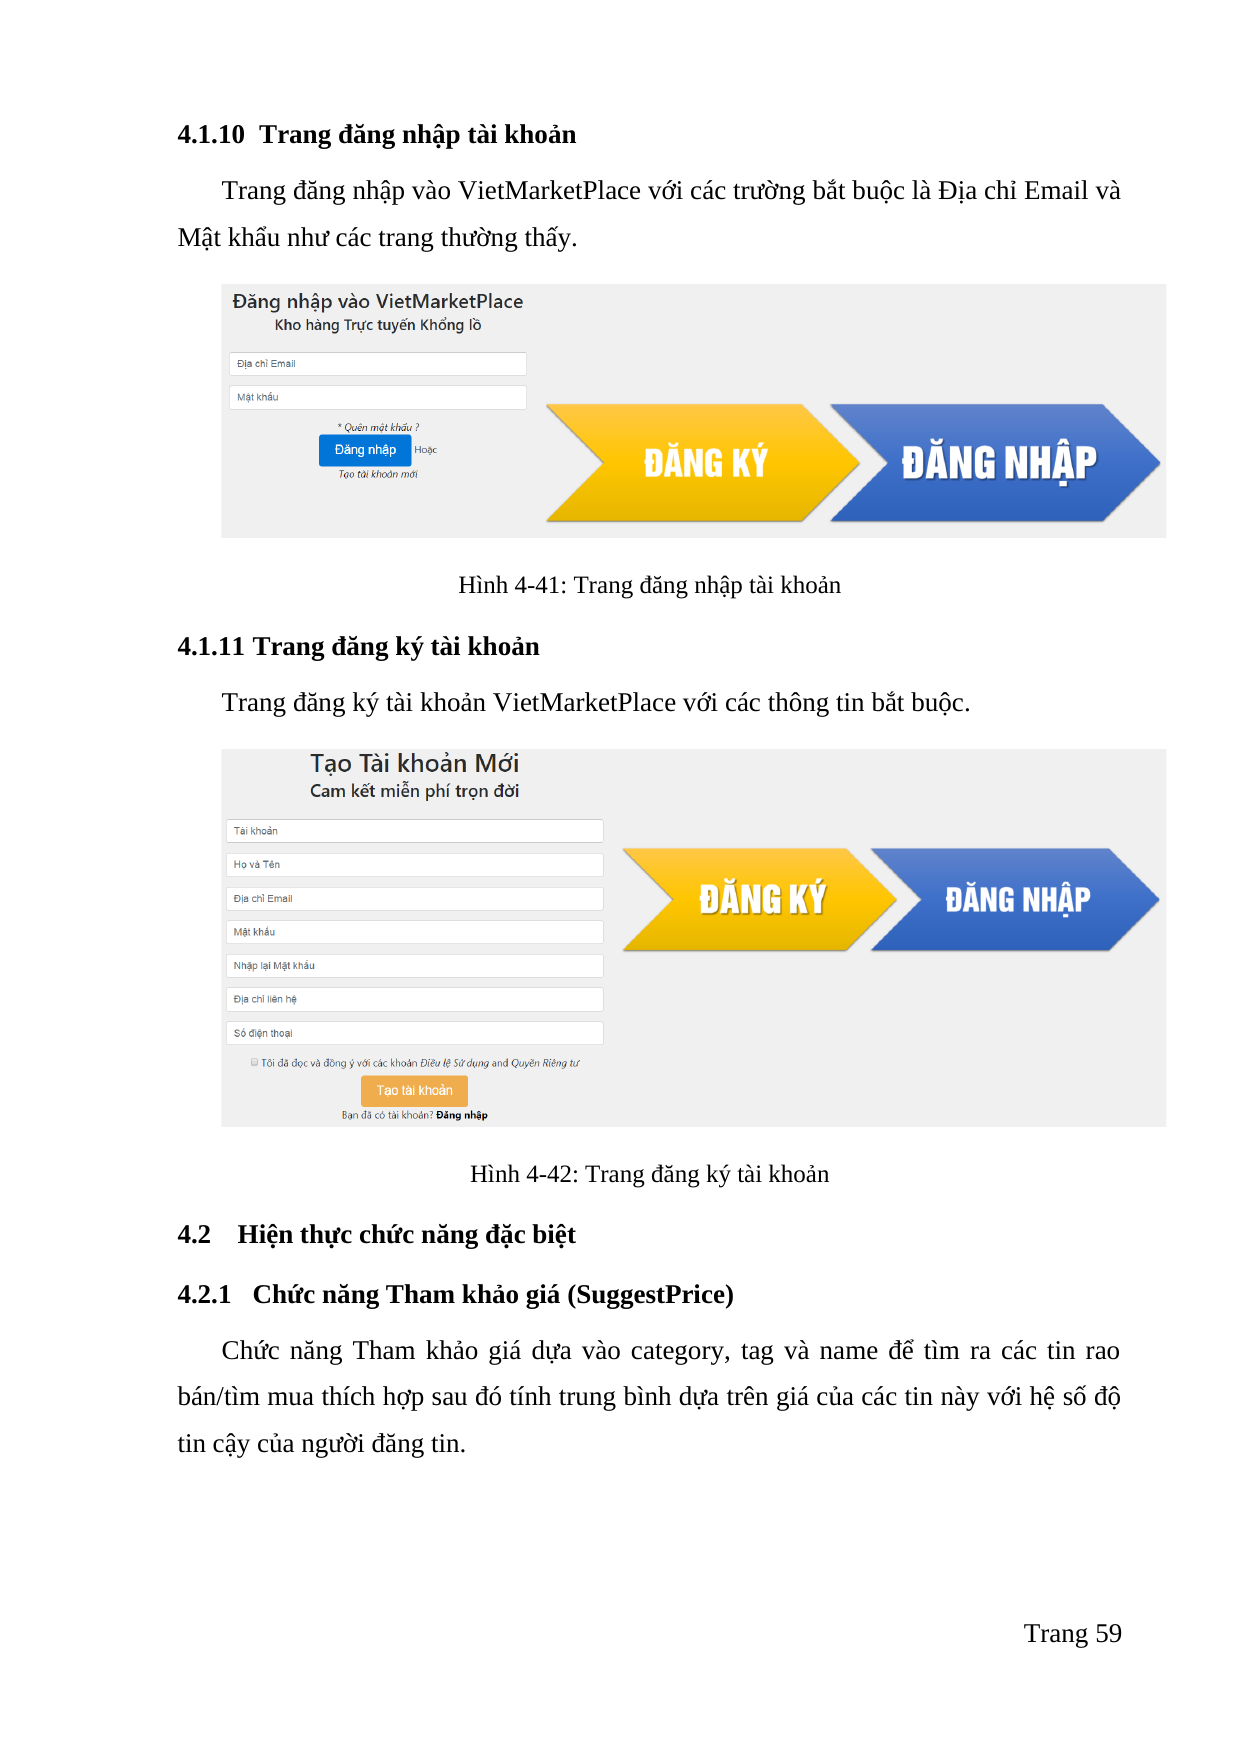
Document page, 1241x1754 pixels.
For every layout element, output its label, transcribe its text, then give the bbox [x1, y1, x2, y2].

subtitle Trang đăng ký tài khoản [177, 629, 1122, 661]
text Hình -: Trang đăng ký tài khoản [177, 1159, 1122, 1187]
subtitle Trang đăng nhập tài khoản [177, 118, 1122, 149]
subtitle Hiện thực chức năng đặc biệt [177, 1218, 1122, 1250]
picture [221, 284, 1167, 538]
text Chức năng Tham khảo giá dựa vào category, tag và name để tìm ra các tin rao bán/tìm mua thích hợp sau đó tính trung bình dựa trên giá của các tin này với hệ số độ tin cậy của người đăng tin. [177, 1334, 1122, 1458]
text Trang đăng nhập vào VietMarketPlace với các trường bắt buộc là Địa chỉ Email và Mật khẩu như các trang thường thấy. [177, 174, 1122, 252]
picture [221, 749, 1167, 1127]
subtitle Chức năng Tham khảo giá (SuggestPrice) [177, 1278, 1122, 1309]
text Hình -: Trang đăng nhập tài khoản [177, 570, 1122, 598]
text Trang đăng ký tài khoản VietMarketPlace với các thông tin bắt buộc. [177, 686, 1122, 717]
